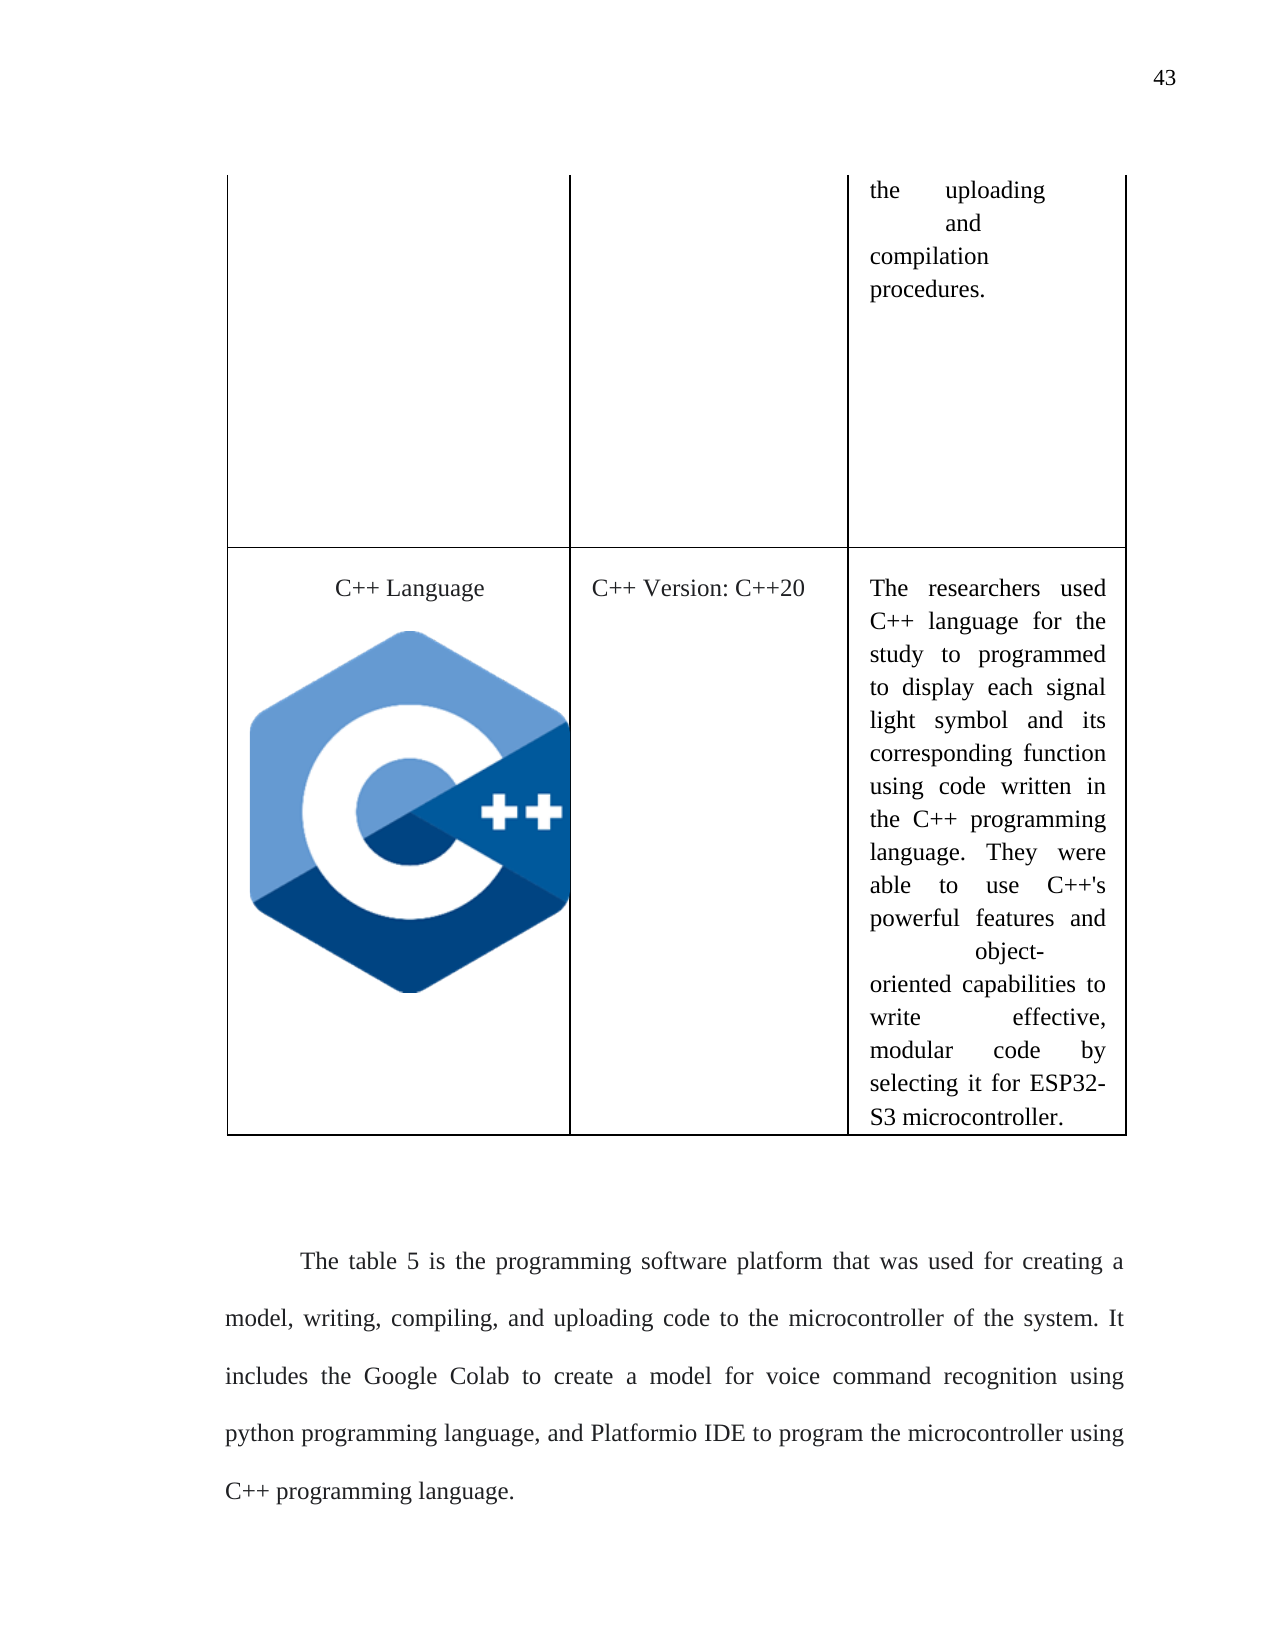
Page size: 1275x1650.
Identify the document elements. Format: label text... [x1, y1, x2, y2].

table_cell C++ Version: C++20 [571, 548, 847, 1134]
text The table 5 is the programming software platform that was used for creating a model, writing, compiling, and uploading code to the microcontroller of the system. It includes the Google Colab to create a model for voice command recognition using python programming language, and Platformio IDE to program the microcontroller using C++ programming language. [225, 1246, 1125, 1504]
picture [249, 631, 571, 993]
table_cell The researchers used C++ language for the study to programmed to display each signal light symbol and its corresponding function using code written in the C++ programming language. They were able to use C++'s powerful features and object-oriented capabilities to write effective, modular code by selecting it for ESP32- S3 microcontroller. [849, 548, 1125, 1134]
table_cell C++ Language [228, 548, 569, 1134]
table_header [571, 175, 847, 547]
table_header [228, 175, 569, 547]
table_header the uploading and compilation procedures. [849, 175, 1125, 547]
